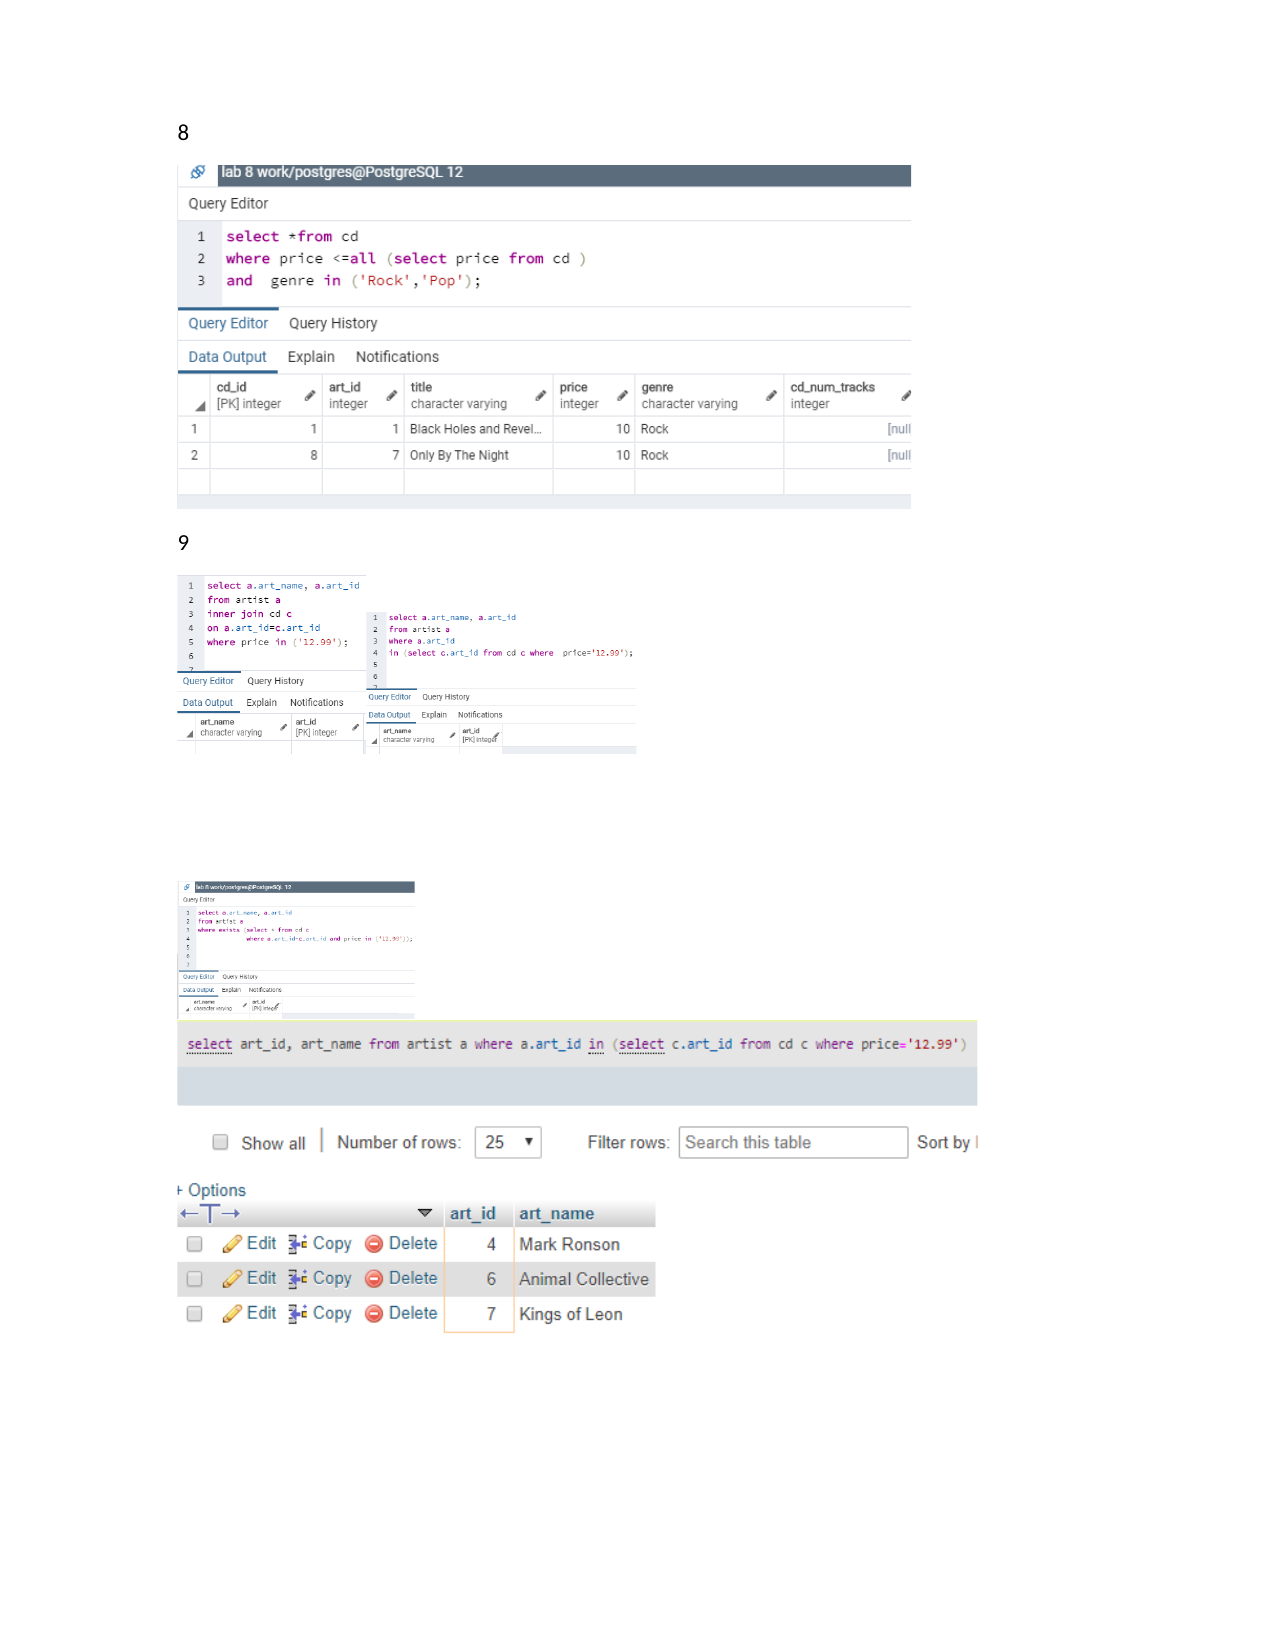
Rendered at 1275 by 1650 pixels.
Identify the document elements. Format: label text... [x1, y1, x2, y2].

picture [177, 881, 415, 1019]
text 9 [177, 528, 1186, 556]
picture [177, 574, 637, 754]
picture [177, 165, 912, 509]
text 8 [177, 118, 1186, 146]
picture [177, 1020, 978, 1346]
